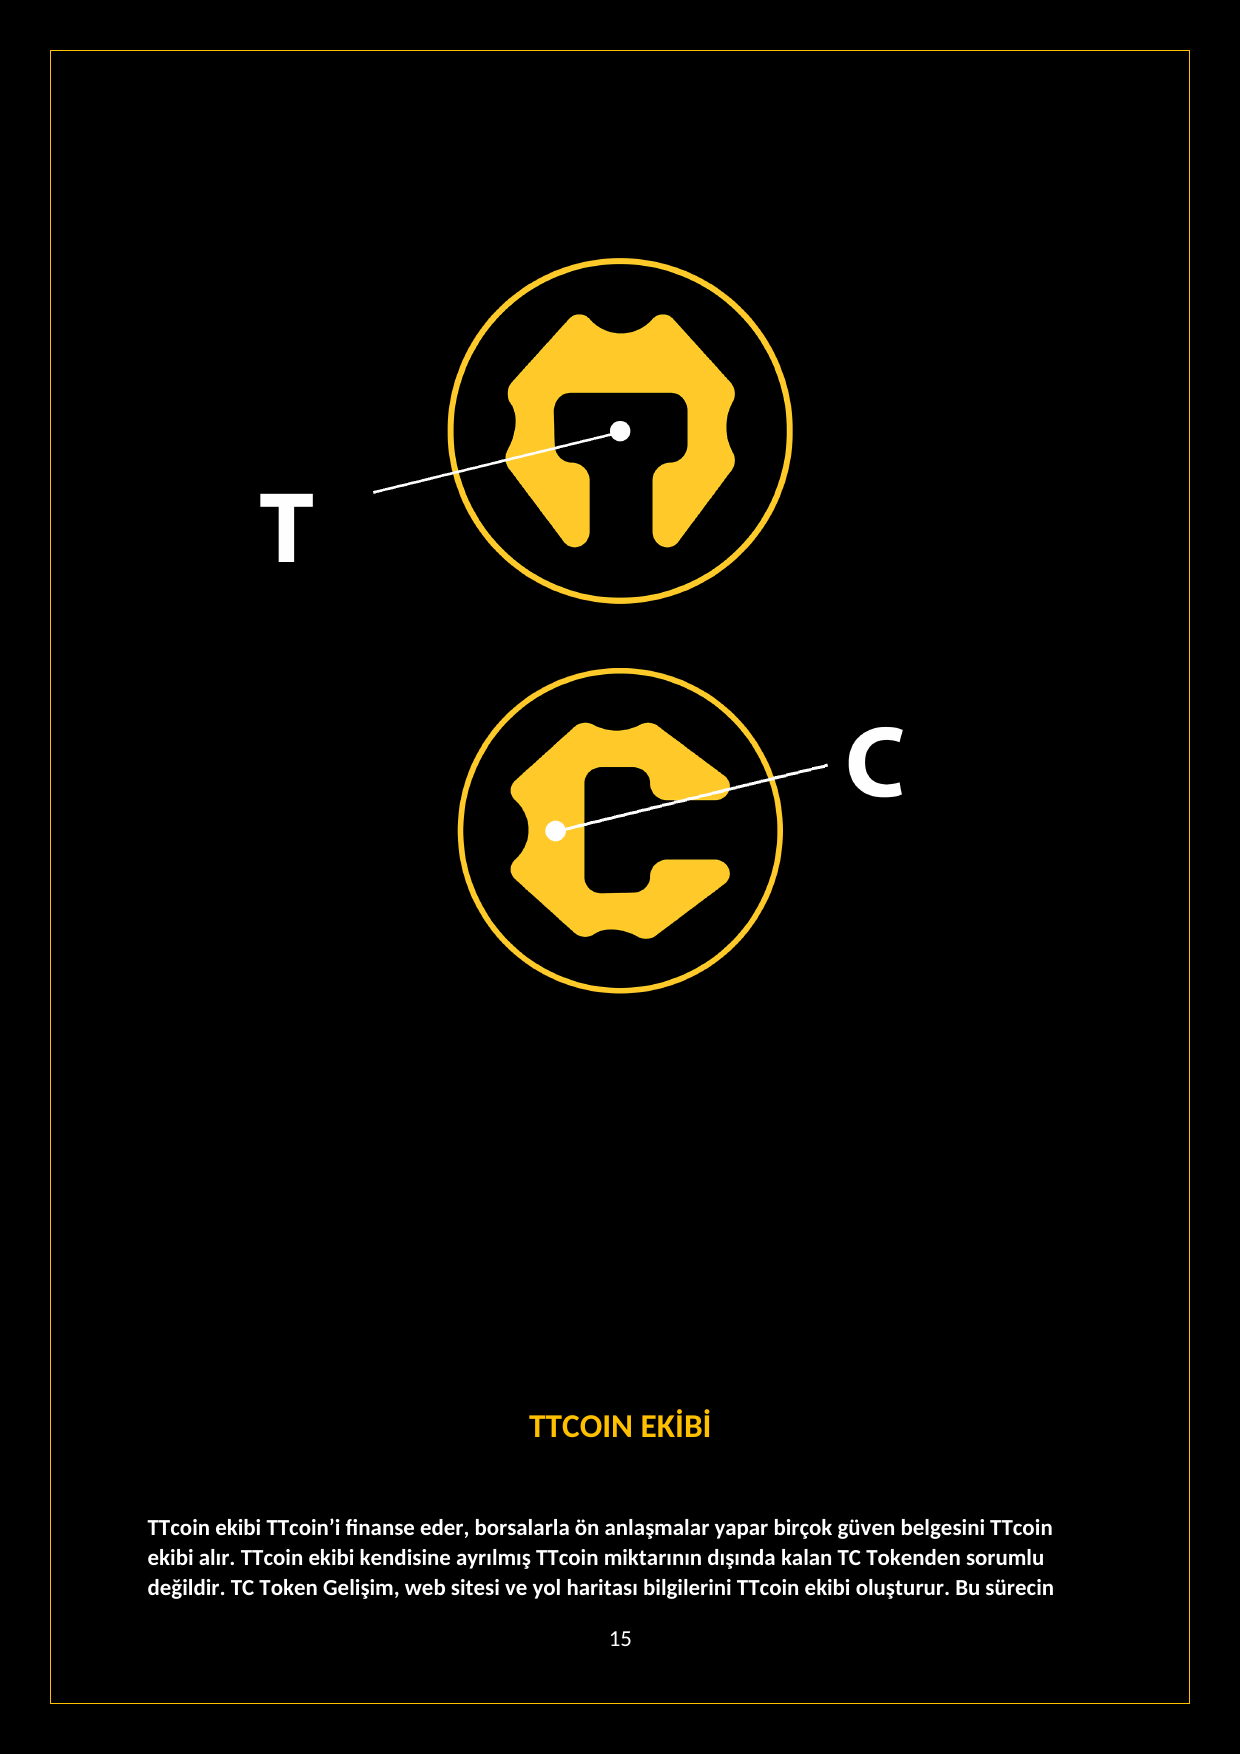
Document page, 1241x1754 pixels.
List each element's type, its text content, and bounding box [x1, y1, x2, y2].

picture [148, 147, 1092, 1092]
text TTCOIN EKİBİ [147, 1405, 1093, 1446]
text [147, 1513, 1093, 1601]
